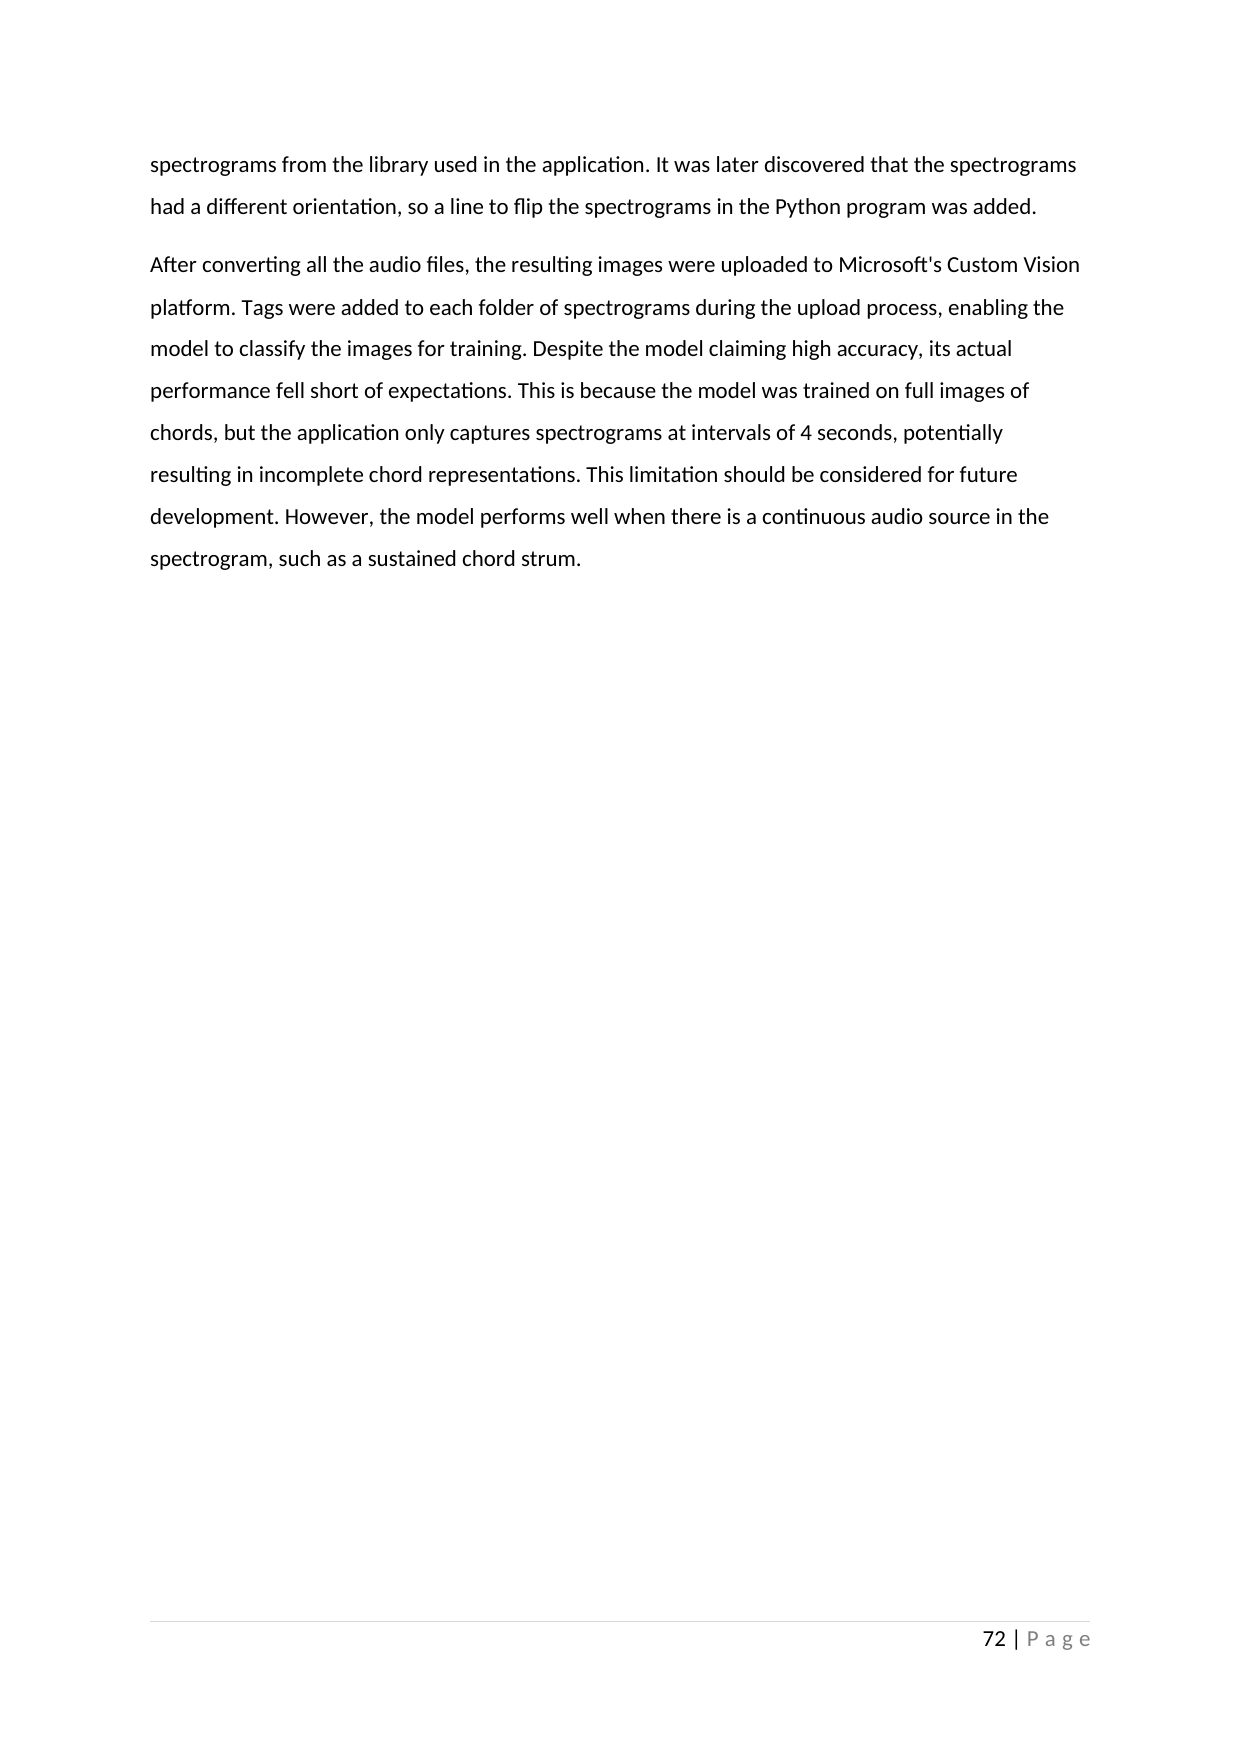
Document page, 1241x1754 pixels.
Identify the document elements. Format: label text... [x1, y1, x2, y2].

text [150, 150, 1090, 220]
text After converting all the audio files, the resulting images were uploaded to Microsoft's Custom Vision platform. Tags were added to each folder of spectrograms during the upload process, enabling the model to classify the images for training. Despite the model claiming high accuracy, its actual performance fell short of expectations. This is because the model was trained on full images of chords, but the application only captures spectrograms at intervals of 4 seconds, potentially resulting in incomplete chord representations. This limitation should be considered for future development. However, the model performs well when there is a continuous audio source in the spectrogram, such as a sustained chord strum. [150, 251, 1090, 572]
